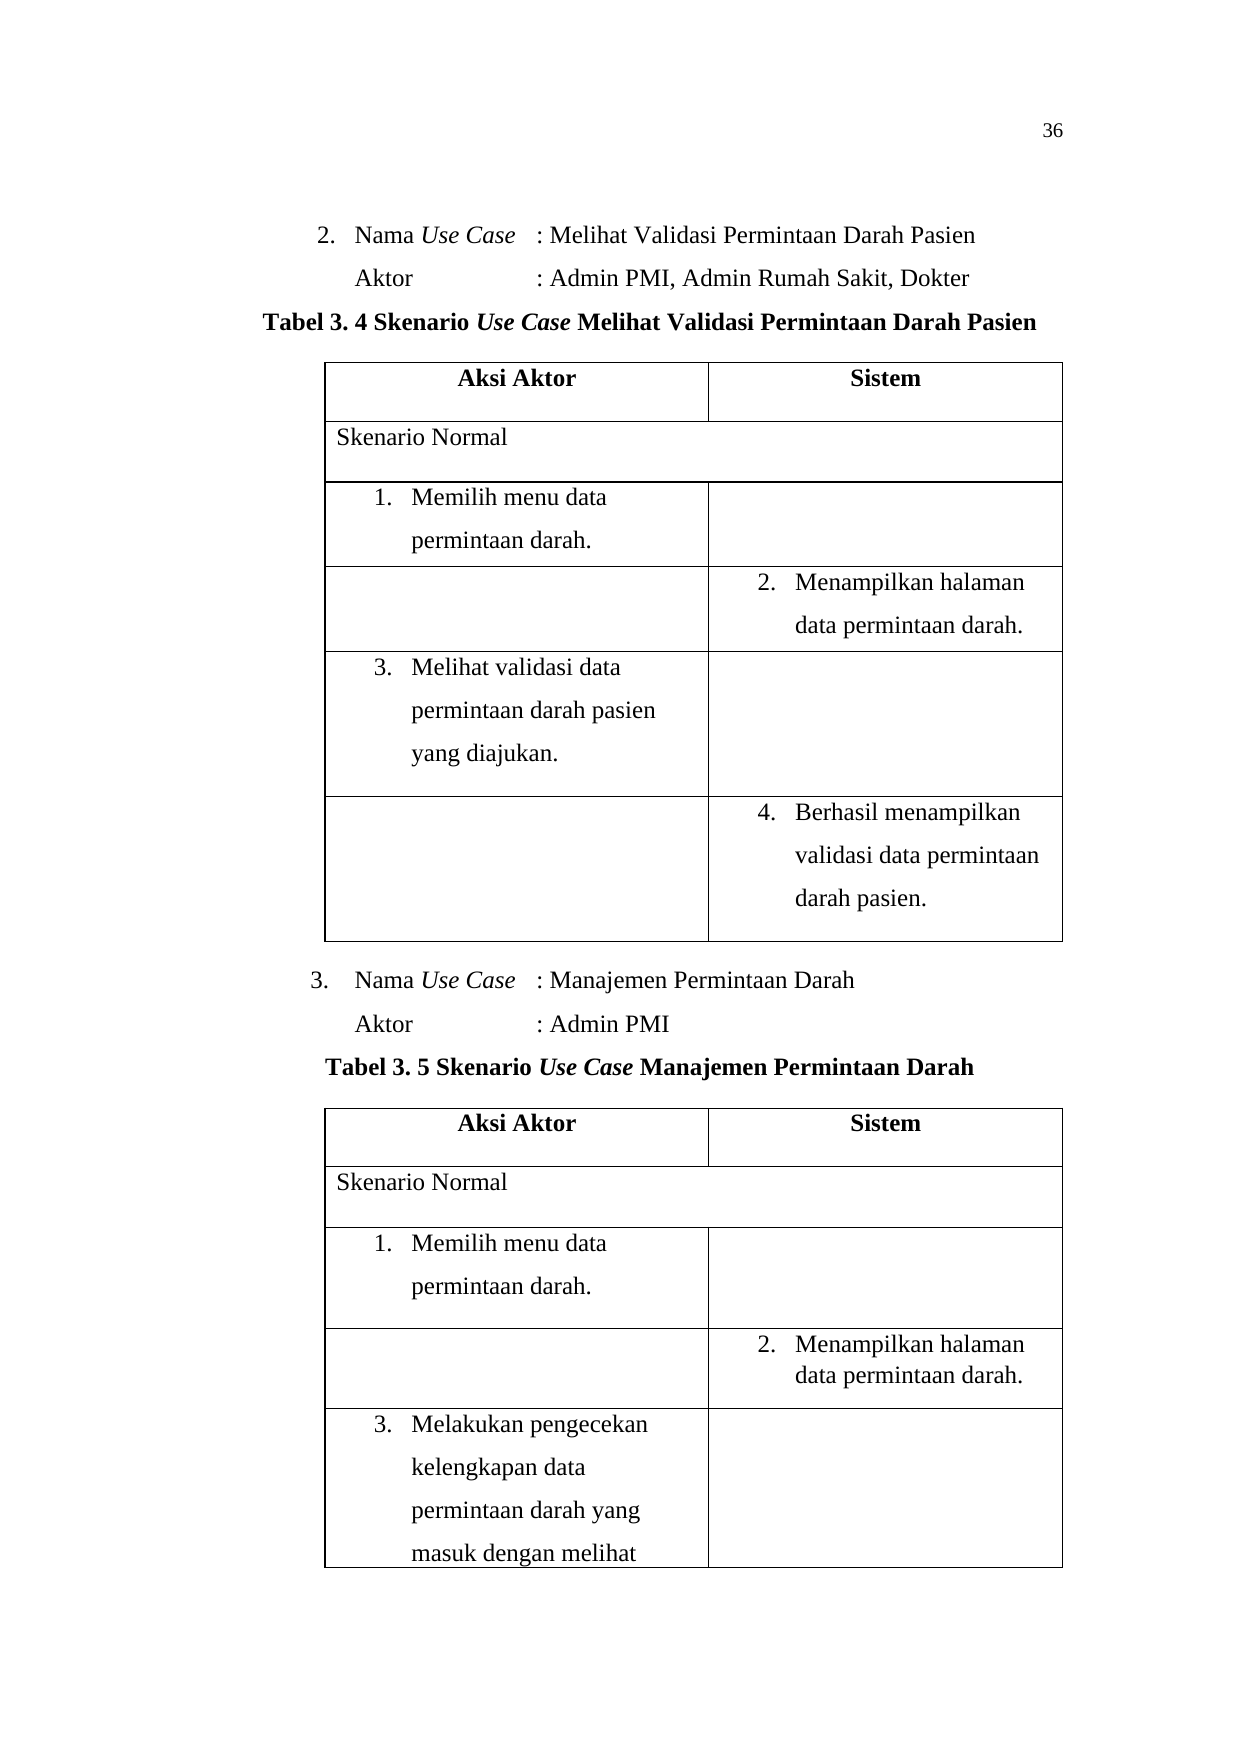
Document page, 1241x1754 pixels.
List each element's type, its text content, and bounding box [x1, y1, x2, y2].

table_cell Berhasil menampilkan validasi data permintaan darah pasien. [709, 797, 1062, 941]
table_cell [709, 1228, 1062, 1328]
table_header Aksi Aktor [326, 1109, 708, 1166]
table_cell [709, 652, 1062, 796]
table_cell Menampilkan halaman data permintaan darah. [709, 1329, 1062, 1408]
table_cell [326, 1409, 708, 1567]
table_cell [709, 483, 1062, 566]
list Nama Use Case : Manajemen Permintaan Darah [310, 966, 1063, 994]
table_cell Memilih menu data permintaan darah. [326, 483, 708, 566]
table_cell Skenario Normal [326, 422, 709, 481]
table_cell [709, 1167, 1062, 1227]
text Aktor : Admin PMI [354, 1009, 1063, 1037]
table_header Sistem [709, 1109, 1062, 1166]
text Aktor : Admin PMI, Admin Rumah Sakit, Dokter [354, 263, 1063, 292]
table_cell Menampilkan halaman data permintaan darah. [709, 567, 1062, 651]
table_cell Memilih menu data permintaan darah. [326, 1228, 708, 1328]
table_cell [326, 1329, 708, 1408]
table_cell [326, 797, 708, 941]
text Tabel 3. 4 Skenario Use Case Melihat Validasi Permintaan Darah Pasien [236, 307, 1063, 335]
table_header Sistem [709, 363, 1062, 421]
table_cell [709, 1409, 1062, 1567]
text Tabel 3. 5 Skenario Use Case Manajemen Permintaan Darah [236, 1052, 1063, 1081]
list Nama Use Case : Melihat Validasi Permintaan Darah Pasien [317, 220, 1063, 249]
table_cell Skenario Normal [326, 1167, 709, 1227]
table_header Aksi Aktor [326, 363, 708, 421]
table_cell [326, 567, 708, 651]
table_cell [709, 422, 1062, 481]
table_cell Melihat validasi data permintaan darah pasien yang diajukan. [326, 652, 708, 796]
